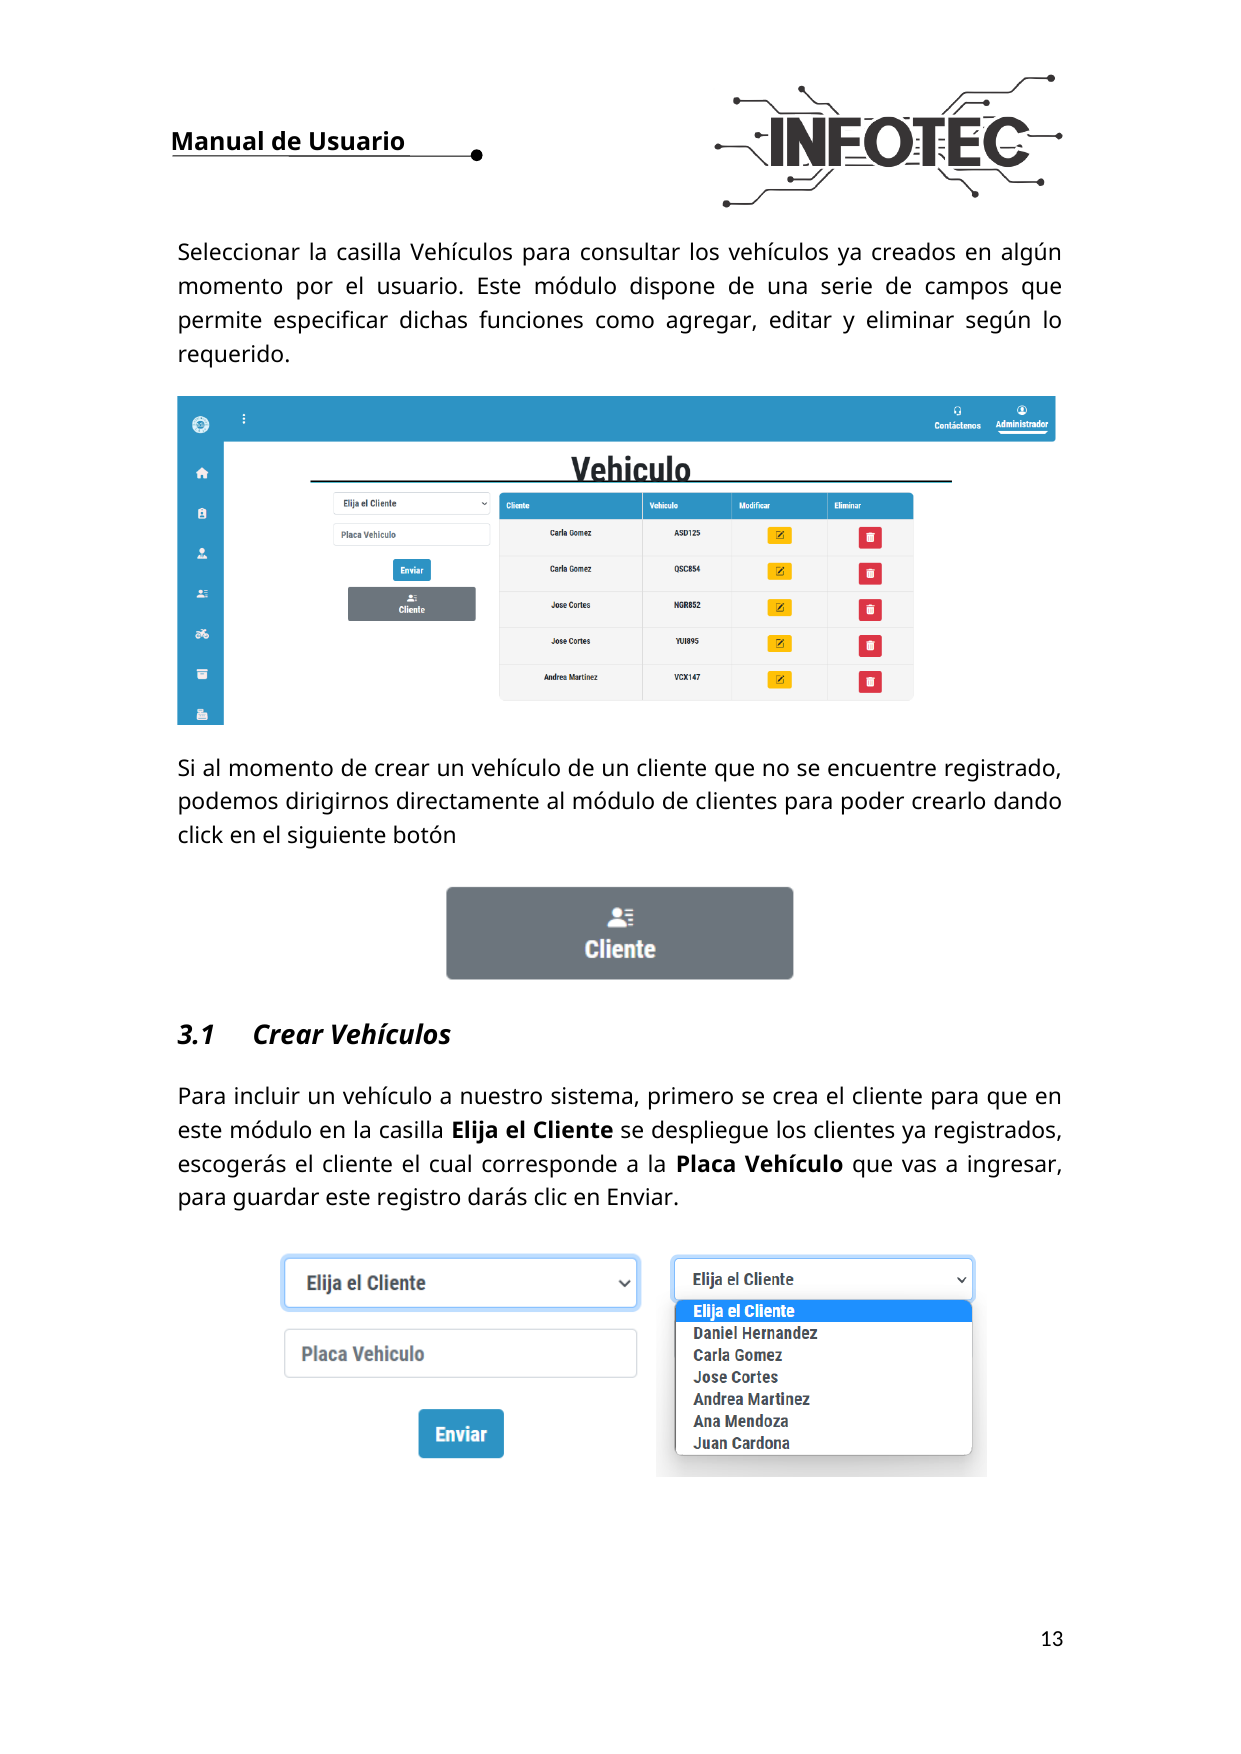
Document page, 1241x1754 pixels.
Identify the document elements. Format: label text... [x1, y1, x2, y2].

subtitle 3.1 Crear Vehículos [177, 1015, 1063, 1052]
picture [177, 396, 1063, 725]
text Seleccionar la casilla Vehículos para consultar los vehículos ya creados en algún momento por el usuario. Este módulo dispone de una serie de campos que permite especificar dichas funciones como agregar, editar y eliminar según lo requerido. [177, 236, 1063, 369]
text Para incluir un vehículo a nuestro sistema, primero se crea el cliente para que en este módulo en la casilla Elija el Cliente se despliegue los clientes ya registrados, escogerás el cliente el cual corresponde a la Placa Vehículo que vas a ingresar, para guardar este registro darás clic en Enviar. [177, 1080, 1063, 1213]
text Si al momento de crear un vehículo de un cliente que no se encuentre registrado, podemos dirigirnos directamente al módulo de clientes para poder crearlo dando click en el siguiente botón [177, 752, 1063, 850]
picture [712, 73, 1064, 209]
